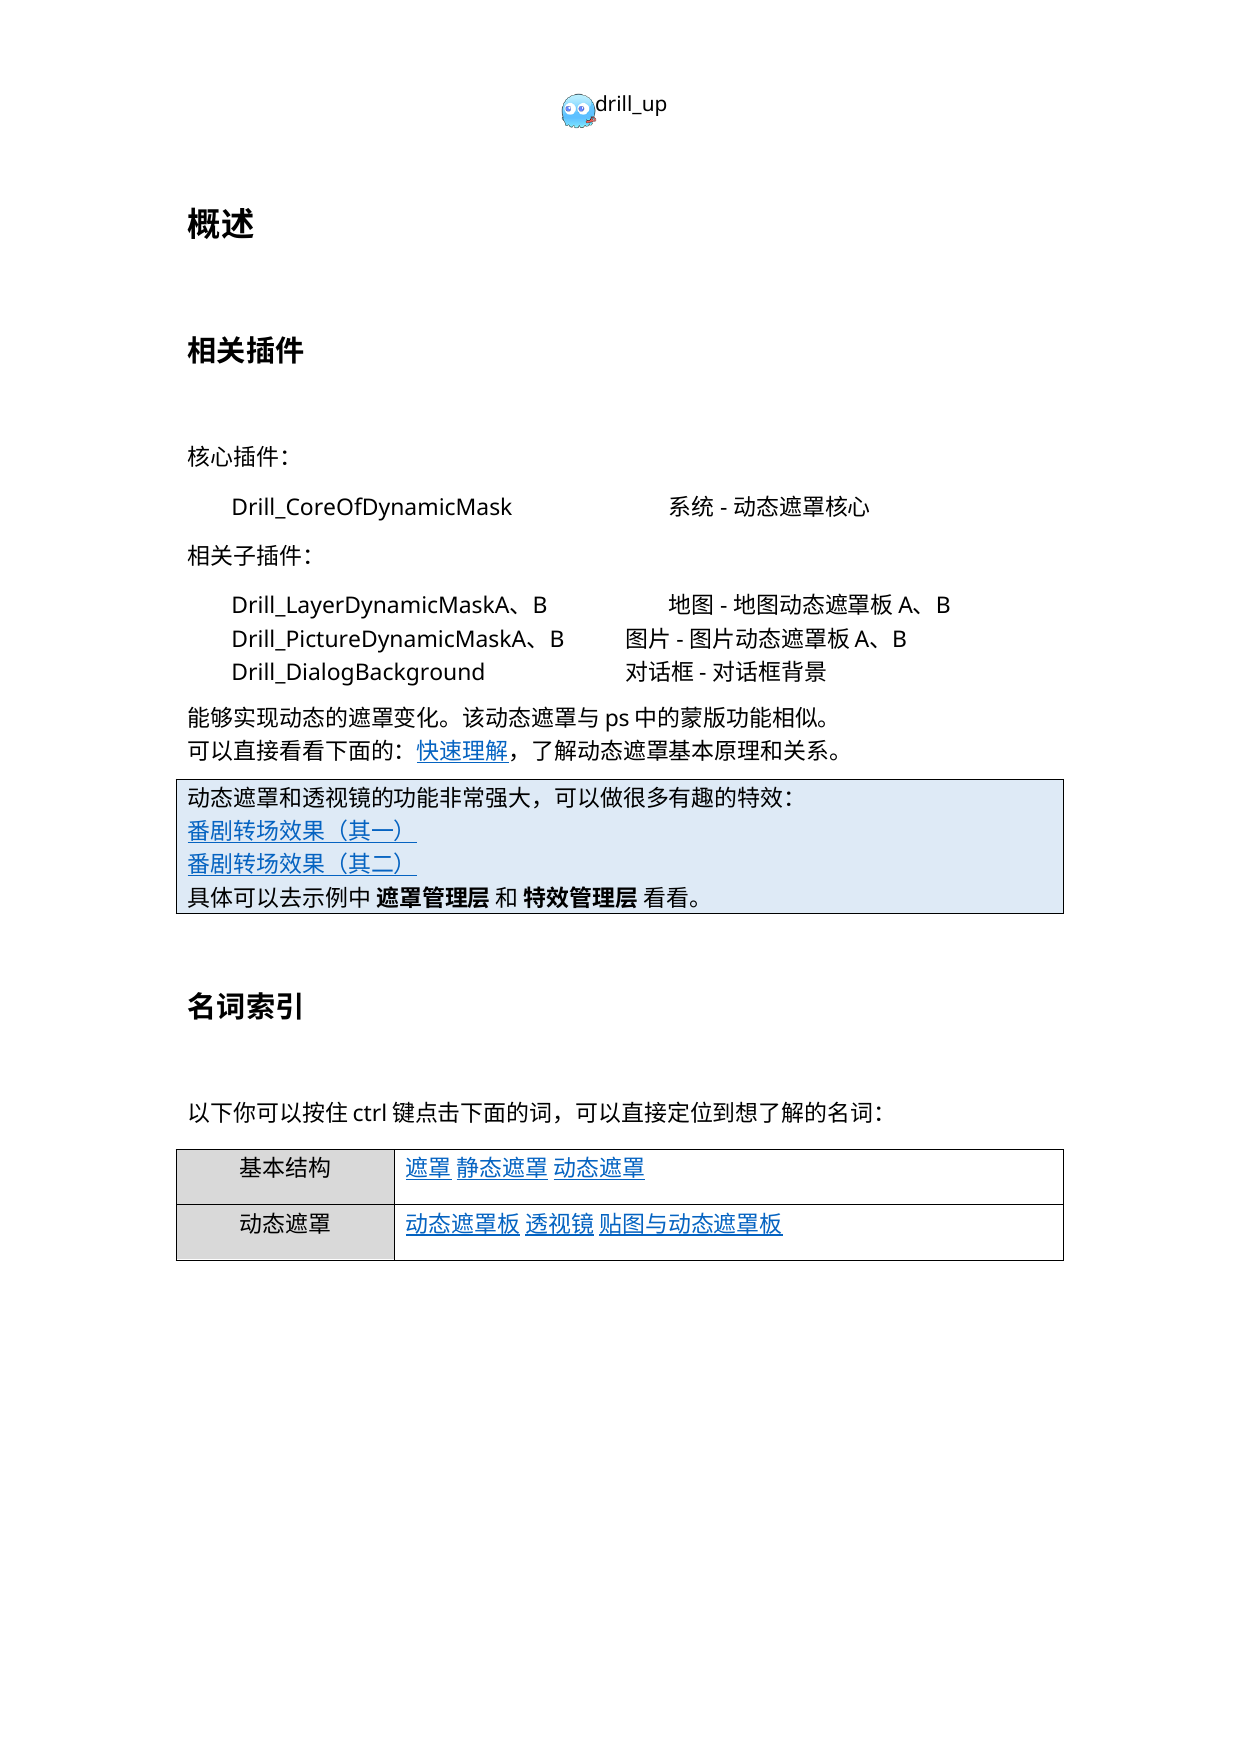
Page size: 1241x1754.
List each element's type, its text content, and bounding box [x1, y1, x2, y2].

table_header 动态遮罩和透视镜的功能非常强大，可以做很多有趣的特效： 番剧转场效果（其一） 番剧转场效果（其二） 具体可以去示例中 遮罩管理层 和 特效管理层 看看。 [177, 780, 1063, 913]
table_cell 动态遮罩 [177, 1205, 394, 1259]
table_header 基本结构 [177, 1150, 394, 1204]
text Drill_PictureDynamicMaskA、B 图片 - 图片动态遮罩板A、B [187, 621, 1053, 654]
subtitle 名词索引 [187, 972, 1053, 1037]
text 能够实现动态的遮罩变化。该动态遮罩与ps中的蒙版功能相似。 [187, 700, 1053, 733]
picture [556, 88, 597, 130]
text 核心插件： [187, 439, 1053, 472]
table_cell 动态遮罩板 透视镜 贴图与动态遮罩板 [395, 1205, 1063, 1259]
text Drill_CoreOfDynamicMask 系统 - 动态遮罩核心 [187, 489, 1053, 522]
table_header 遮罩 静态遮罩 动态遮罩 [395, 1150, 1063, 1204]
text 可以直接看看下面的：快速理解，了解动态遮罩基本原理和关系。 [187, 733, 1053, 766]
subtitle 概述 [187, 189, 1053, 254]
subtitle 相关插件 [187, 316, 1053, 381]
text Drill_LayerDynamicMaskA、B 地图 - 地图动态遮罩板A、B [187, 587, 1053, 621]
text 相关子插件： [187, 522, 1053, 587]
text 以下你可以按住ctrl键点击下面的词，可以直接定位到想了解的名词： [187, 1095, 1053, 1128]
text Drill_DialogBackground 对话框 - 对话框背景 [187, 654, 1053, 687]
